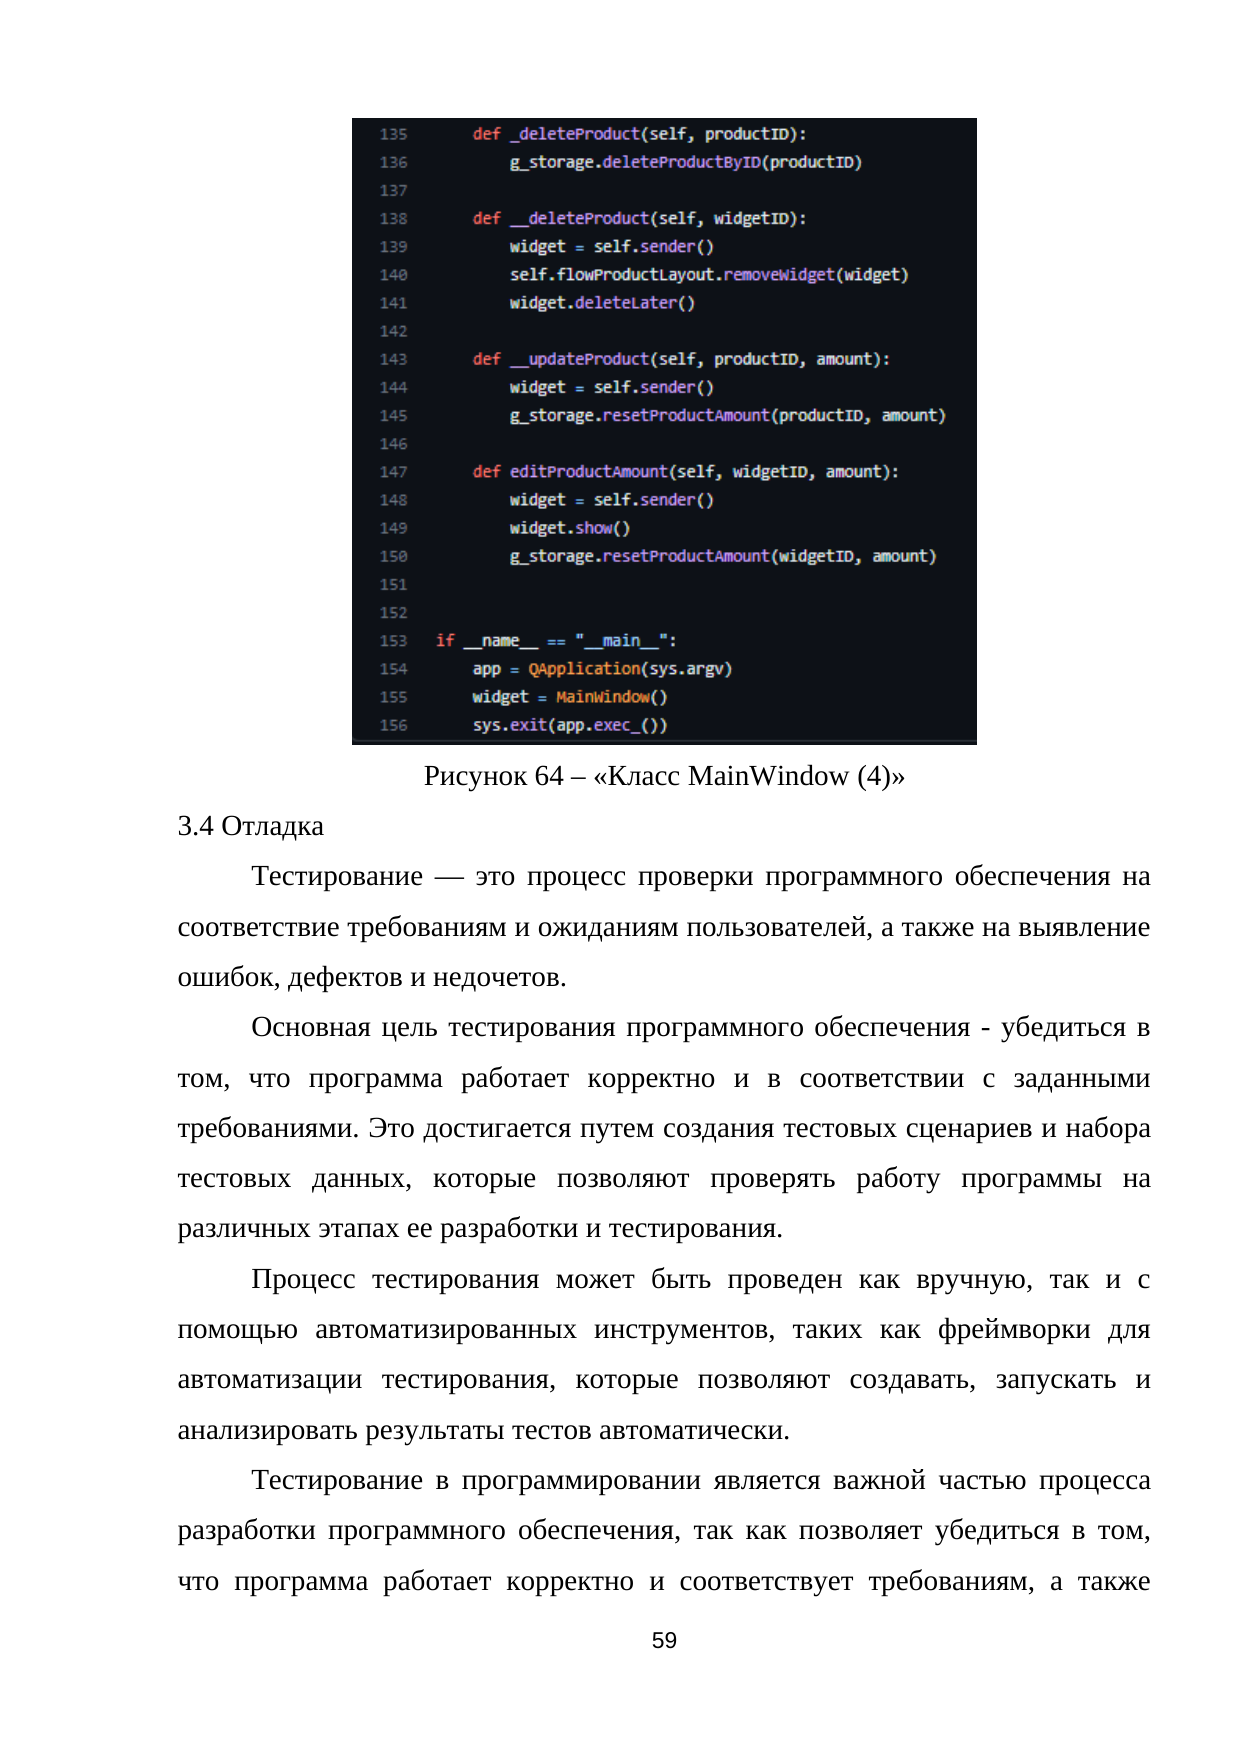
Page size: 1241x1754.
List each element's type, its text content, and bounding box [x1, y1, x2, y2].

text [177, 1462, 1152, 1596]
text Основная цель тестирования программного обеспечения - убедиться в том, что программа работает корректно и в соответствии с заданными требованиями. Это достигается путем создания тестовых сценариев и набора тестовых данных, которые позволяют проверять работу программы на различных этапах ее разработки и тестирования. [177, 1009, 1152, 1244]
text Процесс тестирования может быть проведен как вручную, так и с помощью автоматизированных инструментов, таких как фреймворки для автоматизации тестирования, которые позволяют создавать, запускать и анализировать результаты тестов автоматически. [177, 1261, 1152, 1445]
text 3.4 Отладка [177, 808, 1152, 842]
text Рисунок 64 – «Класс MainWindow (4)» [177, 758, 1152, 791]
text Тестирование — это процесс проверки программного обеспечения на соответствие требованиям и ожиданиям пользователей, а также на выявление ошибок, дефектов и недочетов. [177, 858, 1152, 993]
picture [352, 118, 977, 745]
